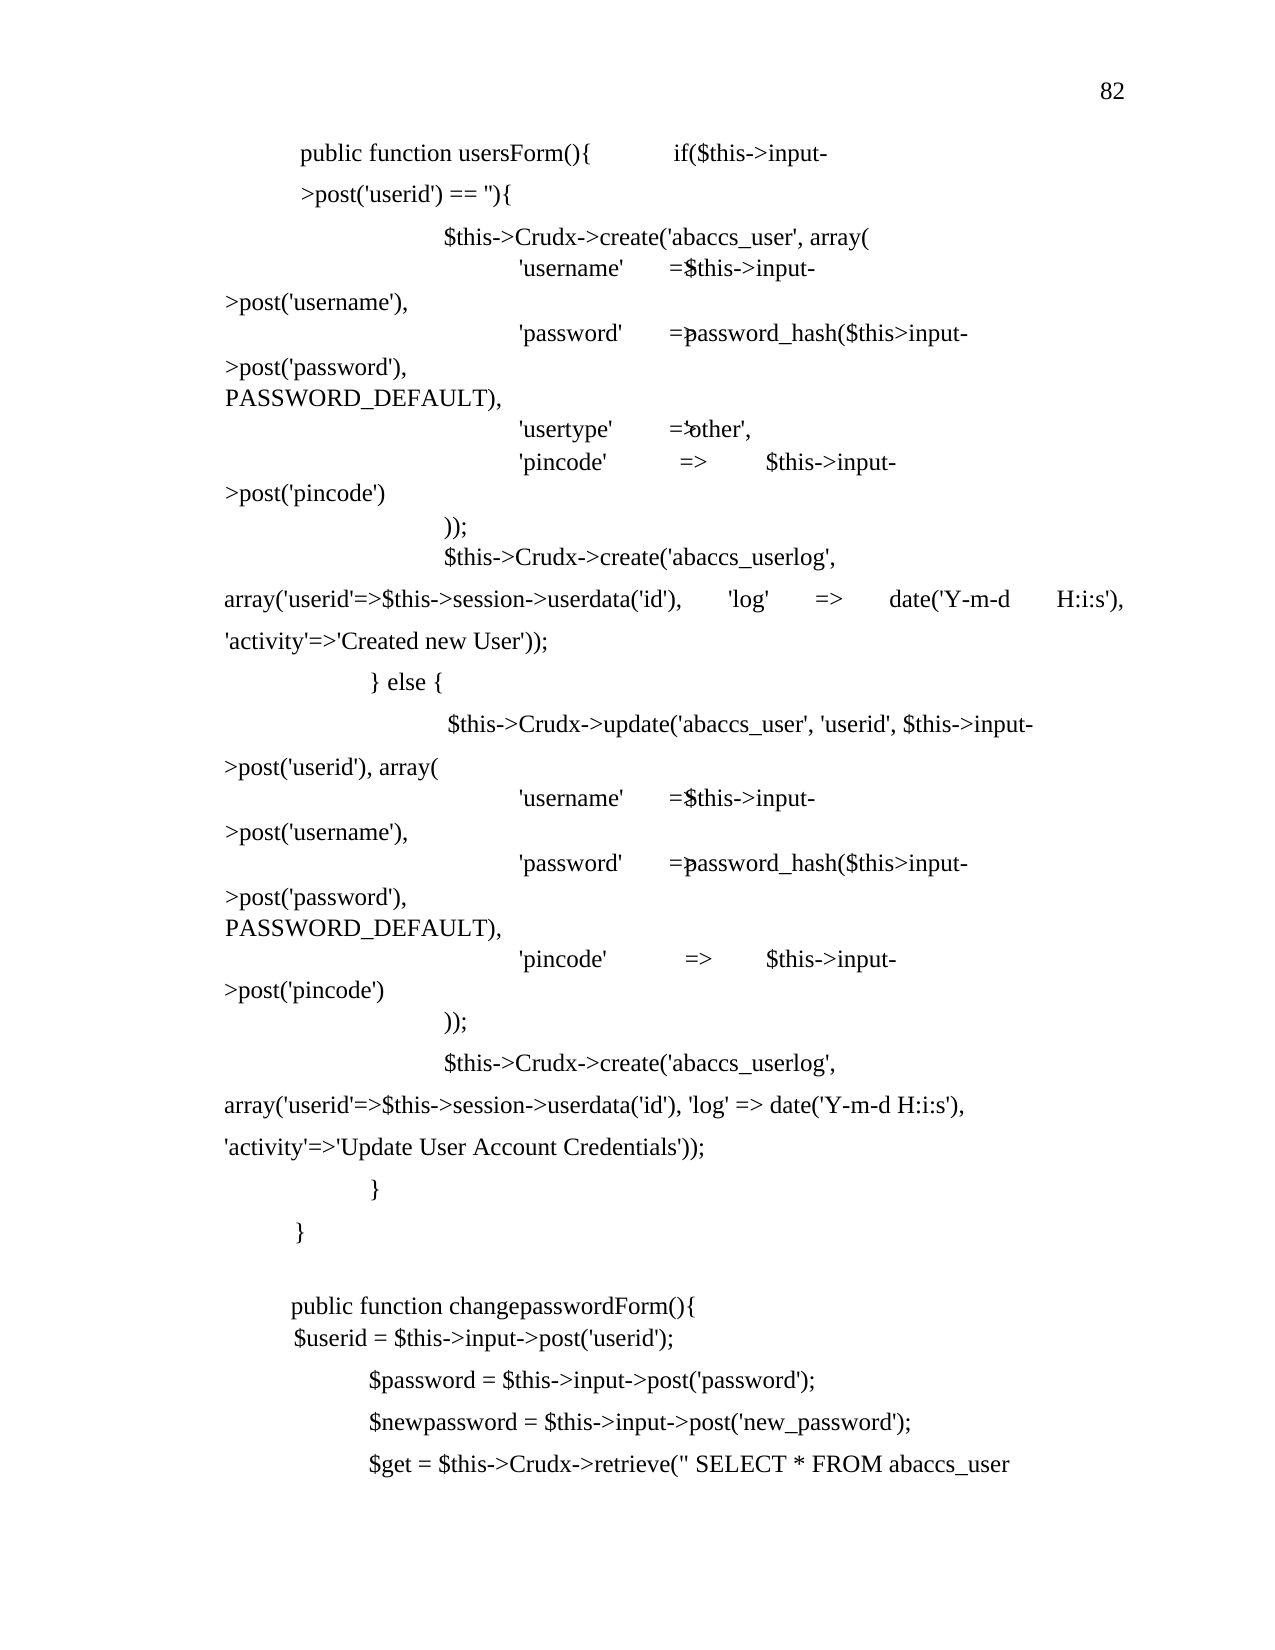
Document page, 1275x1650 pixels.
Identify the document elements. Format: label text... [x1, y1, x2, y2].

table_cell 'pincode' >post('pincode') [224, 944, 684, 1006]
table_cell password_hash($this>input- [679, 318, 968, 414]
text $get = $this->Crudx->retrieve(" SELECT * FROM abaccs_user [148, 1449, 1138, 1478]
table_header 'username' => >post('username'), [225, 253, 679, 318]
text public function usersForm(){ if($this->input->post('userid') == ''){ [300, 138, 902, 208]
table_cell 'password' => >post('password'), PASSWORD_DEFAULT), [224, 848, 684, 944]
text $this->Crudx->update('abaccs_user', 'userid', $this->input- [148, 709, 1138, 738]
table_cell => $this->input- [685, 944, 968, 1006]
text $this->Crudx->create('abaccs_userlog', [148, 542, 1138, 571]
table_cell => $this->input- [679, 447, 968, 478]
text $password = $this->input->post('password'); [148, 1365, 1138, 1393]
text $newpassword = $this->input->post('new_password'); [148, 1407, 1138, 1436]
table_cell 'other', [679, 414, 968, 447]
text array('userid'=>$this->session->userdata('id'), 'log' => date('Y-m-d H:i:s'), [224, 1091, 1125, 1119]
table_cell 'pincode' [225, 447, 679, 478]
text $this->Crudx->create('abaccs_user', array( [148, 222, 1138, 251]
text $this->Crudx->create('abaccs_userlog', [148, 1048, 1138, 1077]
text $userid = $this->input->post('userid'); [148, 1323, 1138, 1351]
text public function changepasswordForm(){ [148, 1291, 1138, 1320]
table_cell 'password' => >post('password'), PASSWORD_DEFAULT), [225, 318, 679, 414]
table_header $this->input- [679, 253, 968, 318]
text } [148, 1217, 1138, 1245]
text >post('userid'), array( [224, 752, 1125, 780]
table_header 'username' => >post('username'), [224, 783, 684, 848]
table_cell 'usertype' => [225, 414, 679, 447]
text } [148, 1174, 1138, 1203]
text } else { [148, 667, 1138, 696]
table_header $this->input- [685, 783, 968, 848]
text array('userid'=>$this->session->userdata('id'), 'log' => date('Y-m-d H:i:s'), 'activity'=>'Created new User')); [224, 584, 1125, 654]
text )); [148, 1006, 1138, 1035]
text )); [148, 511, 1138, 539]
text 'activity'=>'Update User Account Credentials')); [224, 1132, 1125, 1161]
table_cell password_hash($this>input- [685, 848, 968, 944]
text >post('pincode') [225, 478, 1125, 507]
